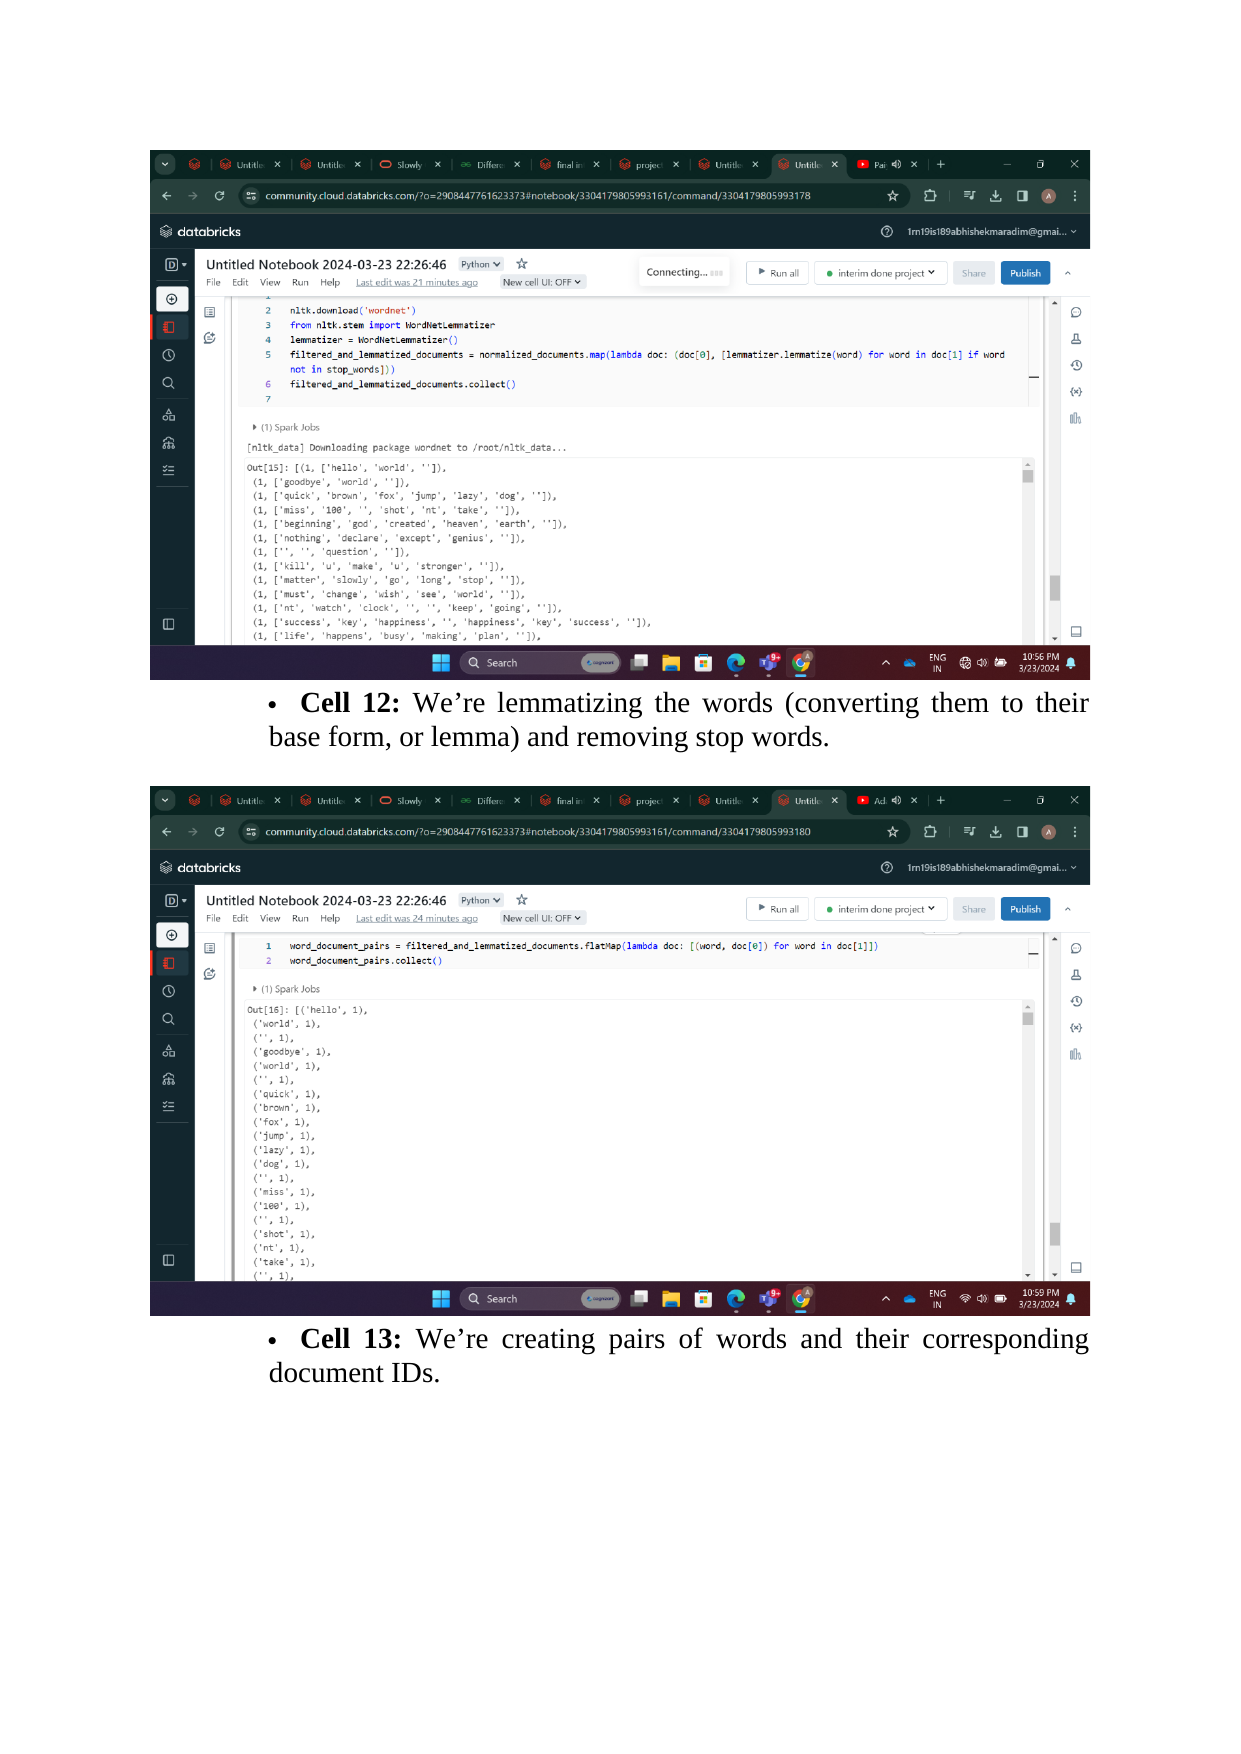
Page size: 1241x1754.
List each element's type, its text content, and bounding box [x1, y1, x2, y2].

picture [150, 150, 1091, 680]
list Cell 12: We’re lemmatizing the words (converting them to their base form, or lemma) and removing stop words. [269, 685, 1090, 752]
picture [150, 786, 1091, 1316]
list Cell 13: We’re creating pairs of words and their corresponding document IDs. [269, 1321, 1090, 1388]
